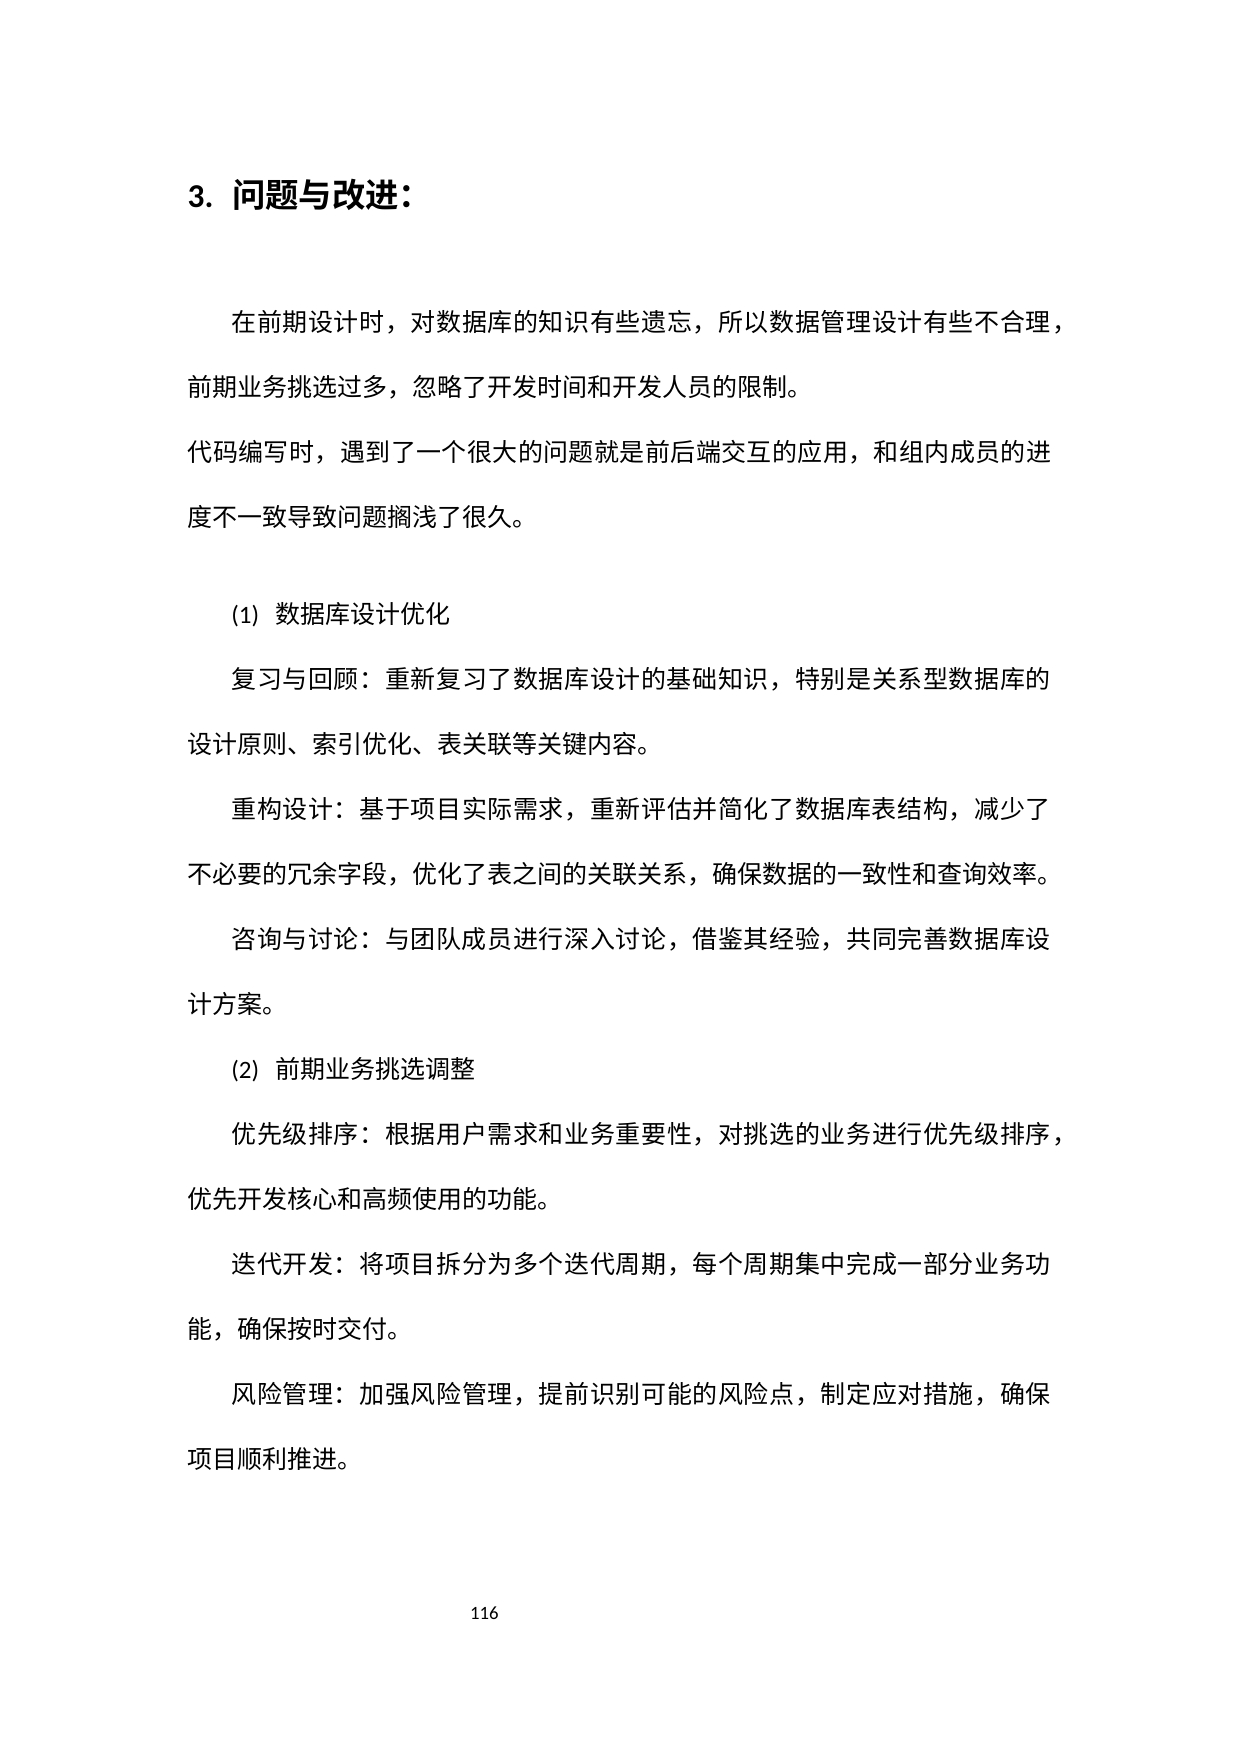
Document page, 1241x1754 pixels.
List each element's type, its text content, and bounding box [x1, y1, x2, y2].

list 数据库设计优化 [231, 580, 1053, 645]
text 重构设计：基于项目实际需求，重新评估并简化了数据库表结构，减少了不必要的冗余字段，优化了表之间的关联关系，确保数据的一致性和查询效率。 [187, 775, 1053, 905]
subtitle 问题与改进： [187, 161, 1053, 226]
list 前期业务挑选调整 [231, 1035, 1053, 1100]
text 优先级排序：根据用户需求和业务重要性，对挑选的业务进行优先级排序，优先开发核心和高频使用的功能。 [187, 1100, 1053, 1230]
text 风险管理：加强风险管理，提前识别可能的风险点，制定应对措施，确保项目顺利推进。 [187, 1360, 1053, 1490]
text 迭代开发：将项目拆分为多个迭代周期，每个周期集中完成一部分业务功能，确保按时交付。 [187, 1230, 1053, 1360]
text 代码编写时，遇到了一个很大的问题就是前后端交互的应用，和组内成员的进度不一致导致问题搁浅了很久。 [187, 418, 1053, 548]
text 复习与回顾：重新复习了数据库设计的基础知识，特别是关系型数据库的设计原则、索引优化、表关联等关键内容。 [187, 645, 1053, 775]
text 咨询与讨论：与团队成员进行深入讨论，借鉴其经验，共同完善数据库设计方案。 [187, 905, 1053, 1035]
text 在前期设计时，对数据库的知识有些遗忘，所以数据管理设计有些不合理，前期业务挑选过多，忽略了开发时间和开发人员的限制。 [187, 288, 1053, 418]
